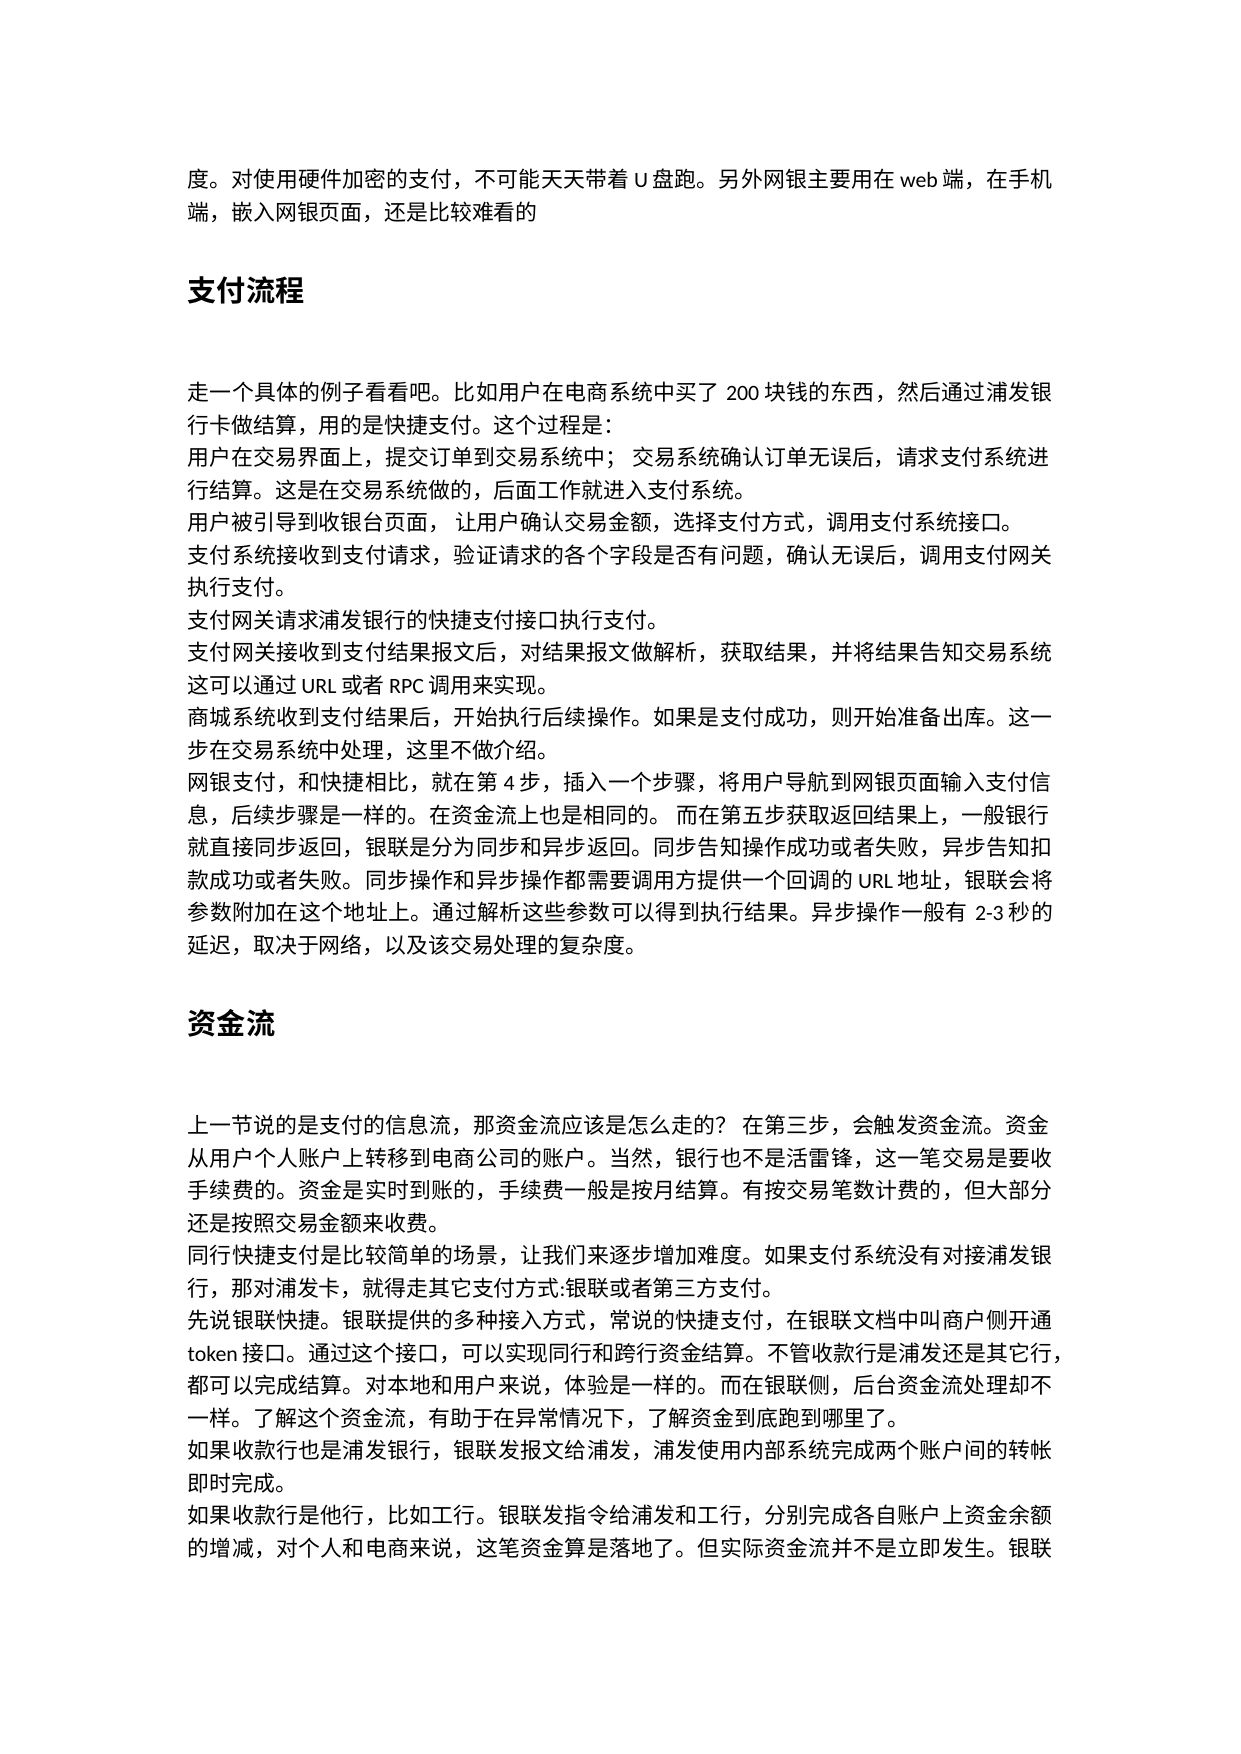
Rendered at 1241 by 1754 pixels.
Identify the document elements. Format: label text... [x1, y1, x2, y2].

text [187, 162, 1053, 227]
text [187, 1498, 1053, 1563]
text 走一个具体的例子看看吧。比如用户在电商系统中买了200块钱的东西，然后通过浦发银行卡做结算，用的是快捷支付。这个过程是： [187, 375, 1053, 440]
text 如果收款行也是浦发银行，银联发报文给浦发，浦发使用内部系统完成两个账户间的转帐，即时完成。 [187, 1433, 1053, 1498]
text 用户在交易界面上，提交订单到交易系统中； 交易系统确认订单无误后，请求支付系统进行结算。这是在交易系统做的，后面工作就进入支付系统。 [187, 440, 1053, 505]
text 网银支付，和快捷相比，就在第4步，插入一个步骤，将用户导航到网银页面输入支付信息，后续步骤是一样的。在资金流上也是相同的。 而在第五步获取返回结果上，一般银行就直接同步返回，银联是分为同步和异步返回。同步告知操作成功或者失败，异步告知扣款成功或者失败。同步操作和异步操作都需要调用方提供一个回调的URL地址，银联会将参数附加在这个地址上。通过解析这些参数可以得到执行结果。异步操作一般有2-3秒的延迟，取决于网络，以及该交易处理的复杂度。 [187, 765, 1053, 960]
text 支付网关接收到支付结果报文后，对结果报文做解析，获取结果，并将结果告知交易系统。这可以通过URL或者RPC调用来实现。 [187, 635, 1053, 700]
text 商城系统收到支付结果后，开始执行后续操作。如果是支付成功，则开始准备出库。这一步在交易系统中处理，这里不做介绍。 [187, 700, 1053, 765]
text 用户被引导到收银台页面， 让用户确认交易金额，选择支付方式，调用支付系统接口。 [187, 505, 1053, 537]
text 先说银联快捷。银联提供的多种接入方式，常说的快捷支付，在银联文档中叫商户侧开通token接口。通过这个接口，可以实现同行和跨行资金结算。不管收款行是浦发还是其它行，都可以完成结算。对本地和用户来说，体验是一样的。而在银联侧，后台资金流处理却不一样。了解这个资金流，有助于在异常情况下，了解资金到底跑到哪里了。 [187, 1303, 1053, 1433]
text 支付网关请求浦发银行的快捷支付接口执行支付。 [187, 602, 1053, 635]
subtitle 支付流程 [187, 256, 1053, 321]
subtitle 资金流 [187, 989, 1053, 1054]
text 支付系统接收到支付请求，验证请求的各个字段是否有问题，确认无误后，调用支付网关执行支付。 [187, 537, 1053, 602]
text 同行快捷支付是比较简单的场景，让我们来逐步增加难度。如果支付系统没有对接浦发银行，那对浦发卡，就得走其它支付方式:银联或者第三方支付。 [187, 1238, 1053, 1303]
text 上一节说的是支付的信息流，那资金流应该是怎么走的？ 在第三步，会触发资金流。资金从用户个人账户上转移到电商公司的账户。当然，银行也不是活雷锋，这一笔交易是要收手续费的。资金是实时到账的，手续费一般是按月结算。有按交易笔数计费的，但大部分还是按照交易金额来收费。 [187, 1108, 1053, 1238]
